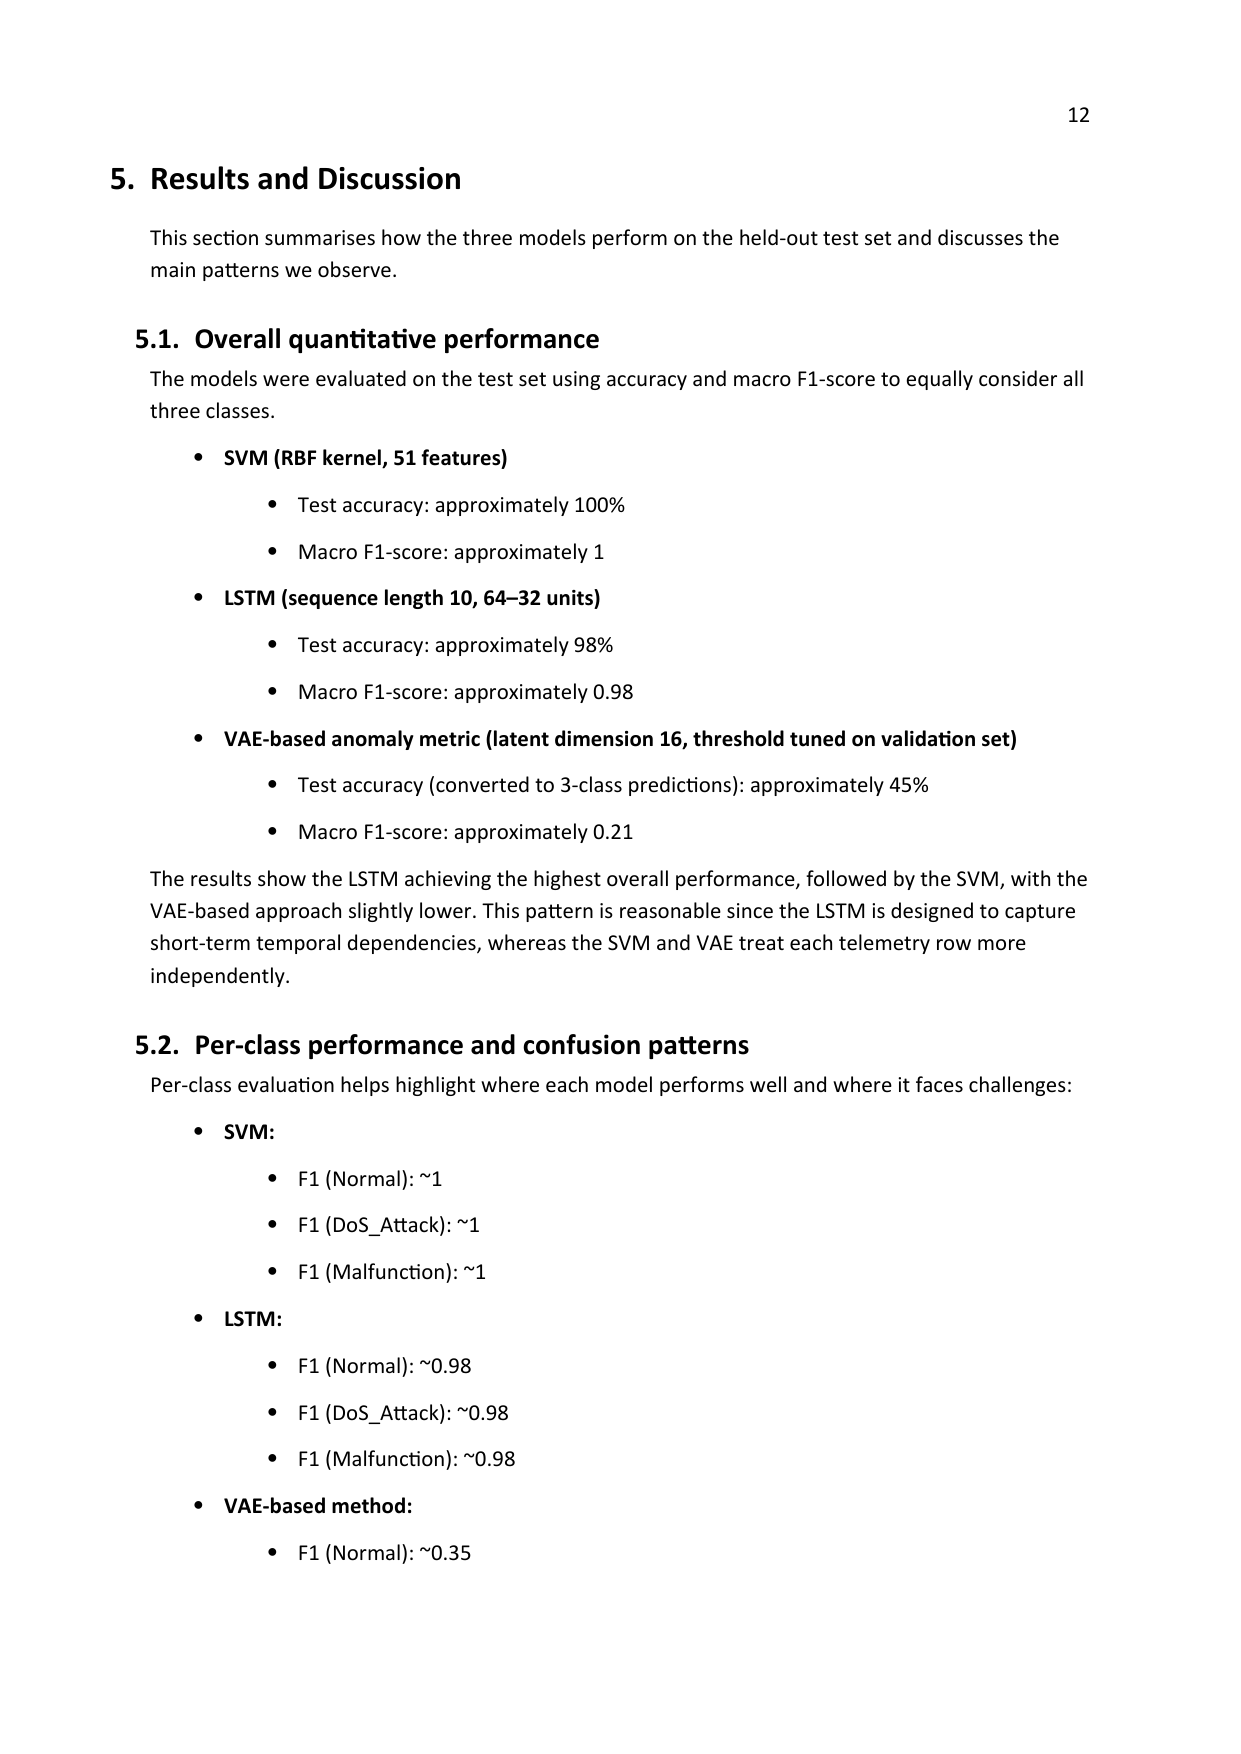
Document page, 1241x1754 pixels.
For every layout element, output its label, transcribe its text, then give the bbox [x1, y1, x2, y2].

subtitle Results and Discussion [135, 157, 1090, 198]
list F1 (Normal): ~0.98 [268, 1351, 1090, 1379]
list SVM (RBF kernel, 51 features) [194, 443, 1090, 471]
list F1 (DoS_Attack): ~1 [268, 1211, 1090, 1238]
list VAE-based method: [194, 1491, 1090, 1519]
list SVM: [194, 1117, 1090, 1145]
list LSTM: [194, 1304, 1090, 1332]
list VAE-based anomaly metric (latent dimension 16, threshold tuned on validation set) [194, 724, 1090, 752]
text This section summarises how the three models perform on the held-out test set and discusses the main patterns we observe. [150, 223, 1090, 283]
list F1 (Malfunction): ~0.98 [268, 1444, 1090, 1472]
text Per-class evaluation helps highlight where each model performs well and where it faces challenges: [150, 1070, 1090, 1098]
list F1 (Malfunction): ~1 [268, 1257, 1090, 1285]
list Test accuracy (converted to 3-class predictions): approximately 45% [268, 771, 1090, 799]
list LSTM (sequence length 10, 64–32 units) [194, 583, 1090, 612]
text The models were evaluated on the test set using accuracy and macro F1-score to equally consider all three classes. [150, 364, 1090, 424]
list F1 (DoS_Attack): ~0.98 [268, 1398, 1090, 1426]
list Macro F1-score: approximately 0.21 [268, 817, 1090, 845]
list F1 (Normal): ~1 [268, 1164, 1090, 1192]
list Macro F1-score: approximately 0.98 [268, 677, 1090, 705]
subtitle Per-class performance and confusion patterns [179, 1026, 1090, 1062]
list Macro F1-score: approximately 1 [268, 537, 1090, 565]
list Test accuracy: approximately 100% [268, 490, 1090, 518]
subtitle Overall quantitative performance [179, 320, 1090, 356]
list F1 (Normal): ~0.35 [268, 1538, 1090, 1566]
list Test accuracy: approximately 98% [268, 630, 1090, 658]
text The results show the LSTM achieving the highest overall performance, followed by the SVM, with the VAE-based approach slightly lower. This pattern is reasonable since the LSTM is designed to capture short-term temporal dependencies, whereas the SVM and VAE treat each telemetry row more independently. [150, 864, 1090, 989]
